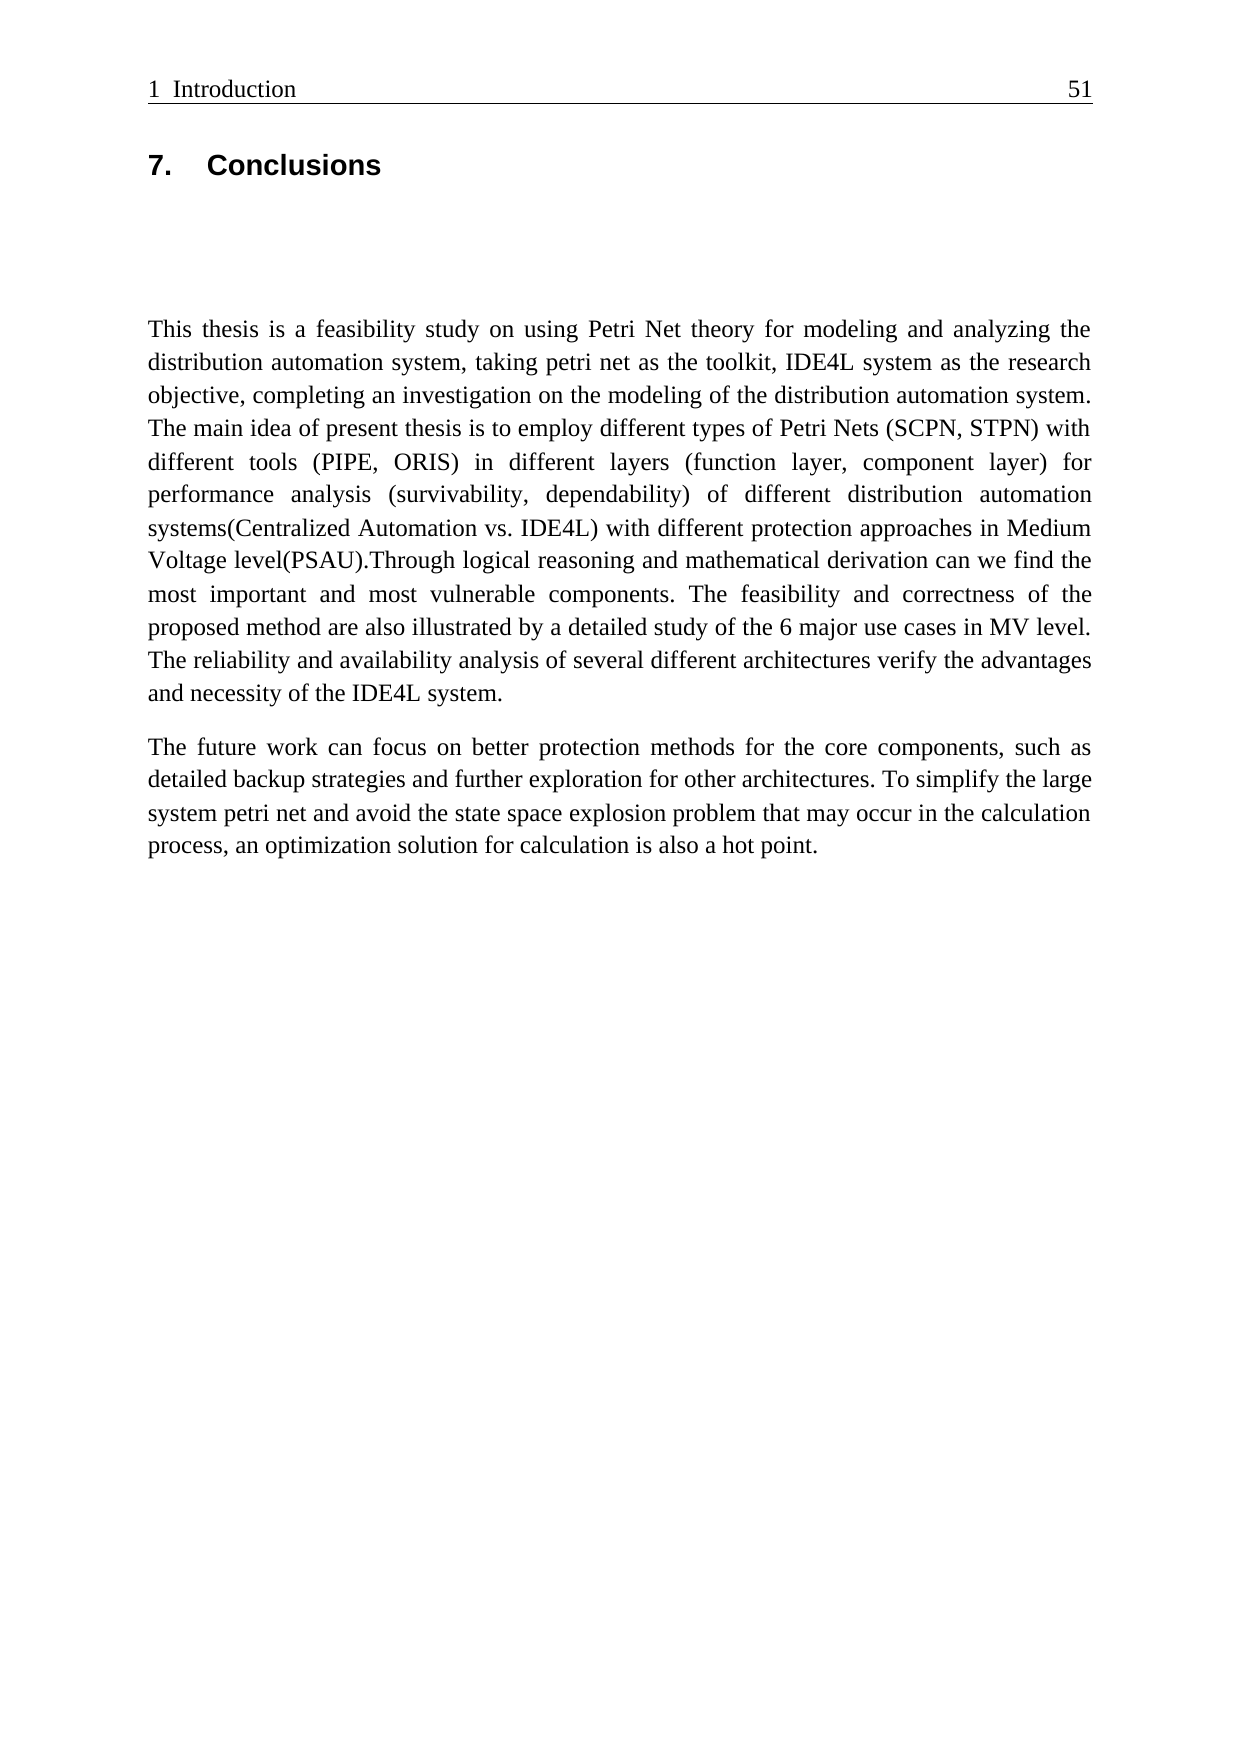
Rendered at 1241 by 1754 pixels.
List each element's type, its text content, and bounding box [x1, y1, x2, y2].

text The future work can focus on better protection methods for the core components, such as detailed backup strategies and further exploration for other architectures. To simplify the large system petri net and avoid the state space explosion problem that may occur in the calculation process, an optimization solution for calculation is also a hot point. [148, 732, 1093, 859]
text This thesis is a feasibility study on using Petri Net theory for modeling and analyzing the distribution automation system, taking petri net as the toolkit, IDE4L system as the research objective, completing an investigation on the modeling of the distribution automation system. The main idea of present thesis is to employ different types of Petri Nets (SCPN, STPN) with different tools (PIPE, ORIS) in different layers (function layer, component layer) for performance analysis (survivability, dependability) of different distribution automation systems(Centralized Automation vs. IDE4L) with different protection approaches in Medium Voltage level(PSAU).Through logical reasoning and mathematical derivation can we find the most important and most vulnerable components. The feasibility and correctness of the proposed method are also illustrated by a detailed study of the 6 major use cases in MV level. The reliability and availability analysis of several different architectures verify the advantages and necessity of the IDE4L system. [148, 314, 1093, 706]
title Conclusions [148, 148, 1093, 181]
